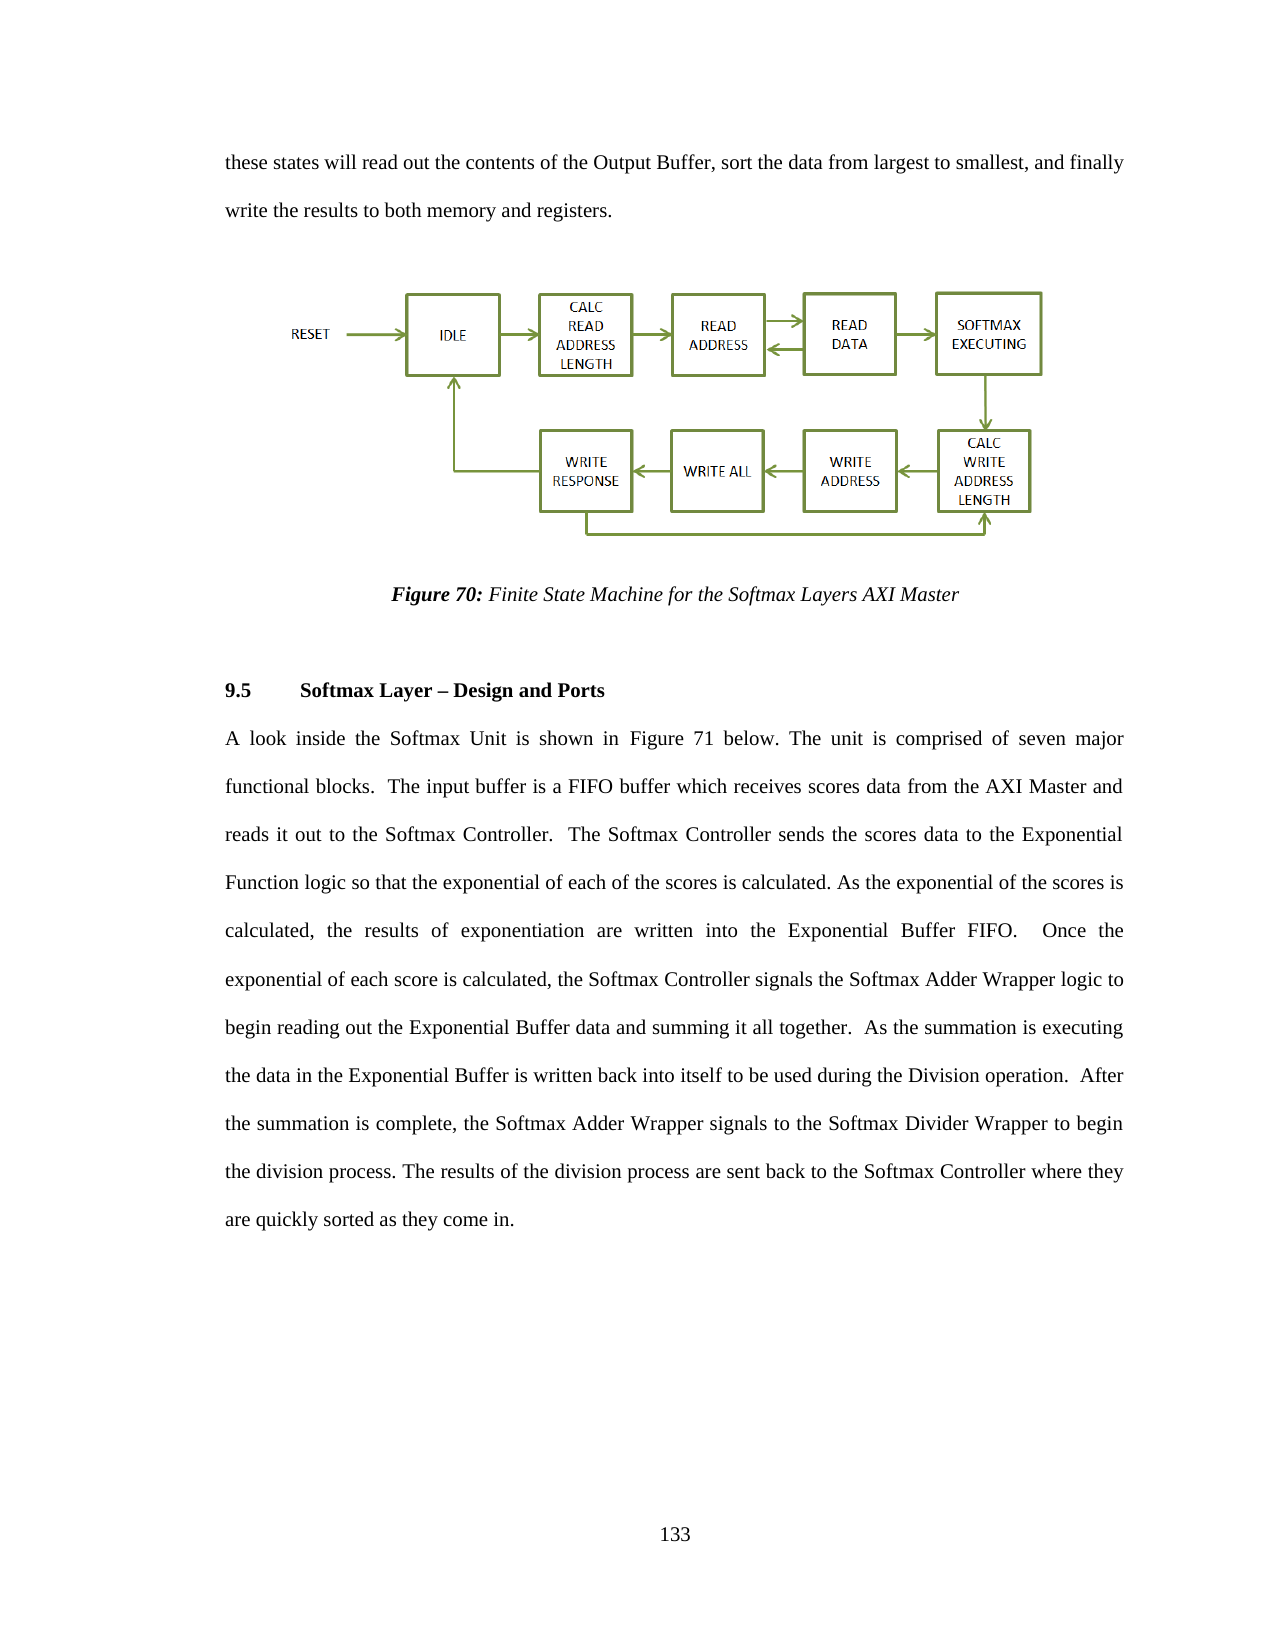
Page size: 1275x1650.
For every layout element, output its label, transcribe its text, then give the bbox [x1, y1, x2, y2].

picture [262, 246, 1088, 582]
text A look inside the Softmax Unit is shown in Figure 71 below. The unit is comprised of seven major functional blocks. The input buffer is a FIFO buffer which receives scores data from the AXI Master and reads it out to the Softmax Controller. The Softmax Controller sends the scores data to the Exponential Function logic so that the exponential of each of the scores is calculated. As the exponential of the scores is calculated, the results of exponentiation are written into the Exponential Buffer FIFO. Once the exponential of each score is calculated, the Softmax Controller signals the Softmax Adder Wrapper logic to begin reading out the Exponential Buffer data and summing it all together. As the summation is executing the data in the Exponential Buffer is written back into itself to be used during the Division operation. After the summation is complete, the Softmax Adder Wrapper signals to the Softmax Divider Wrapper to begin the division process. The results of the division process are sent back to the Softmax Controller where they are quickly sorted as they come in. [225, 726, 1125, 1231]
text Figure 70: Finite State Machine for the Softmax Layers AXI Master [225, 581, 1125, 606]
list Softmax Layer – Design and Ports [225, 678, 1125, 702]
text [225, 150, 1125, 222]
